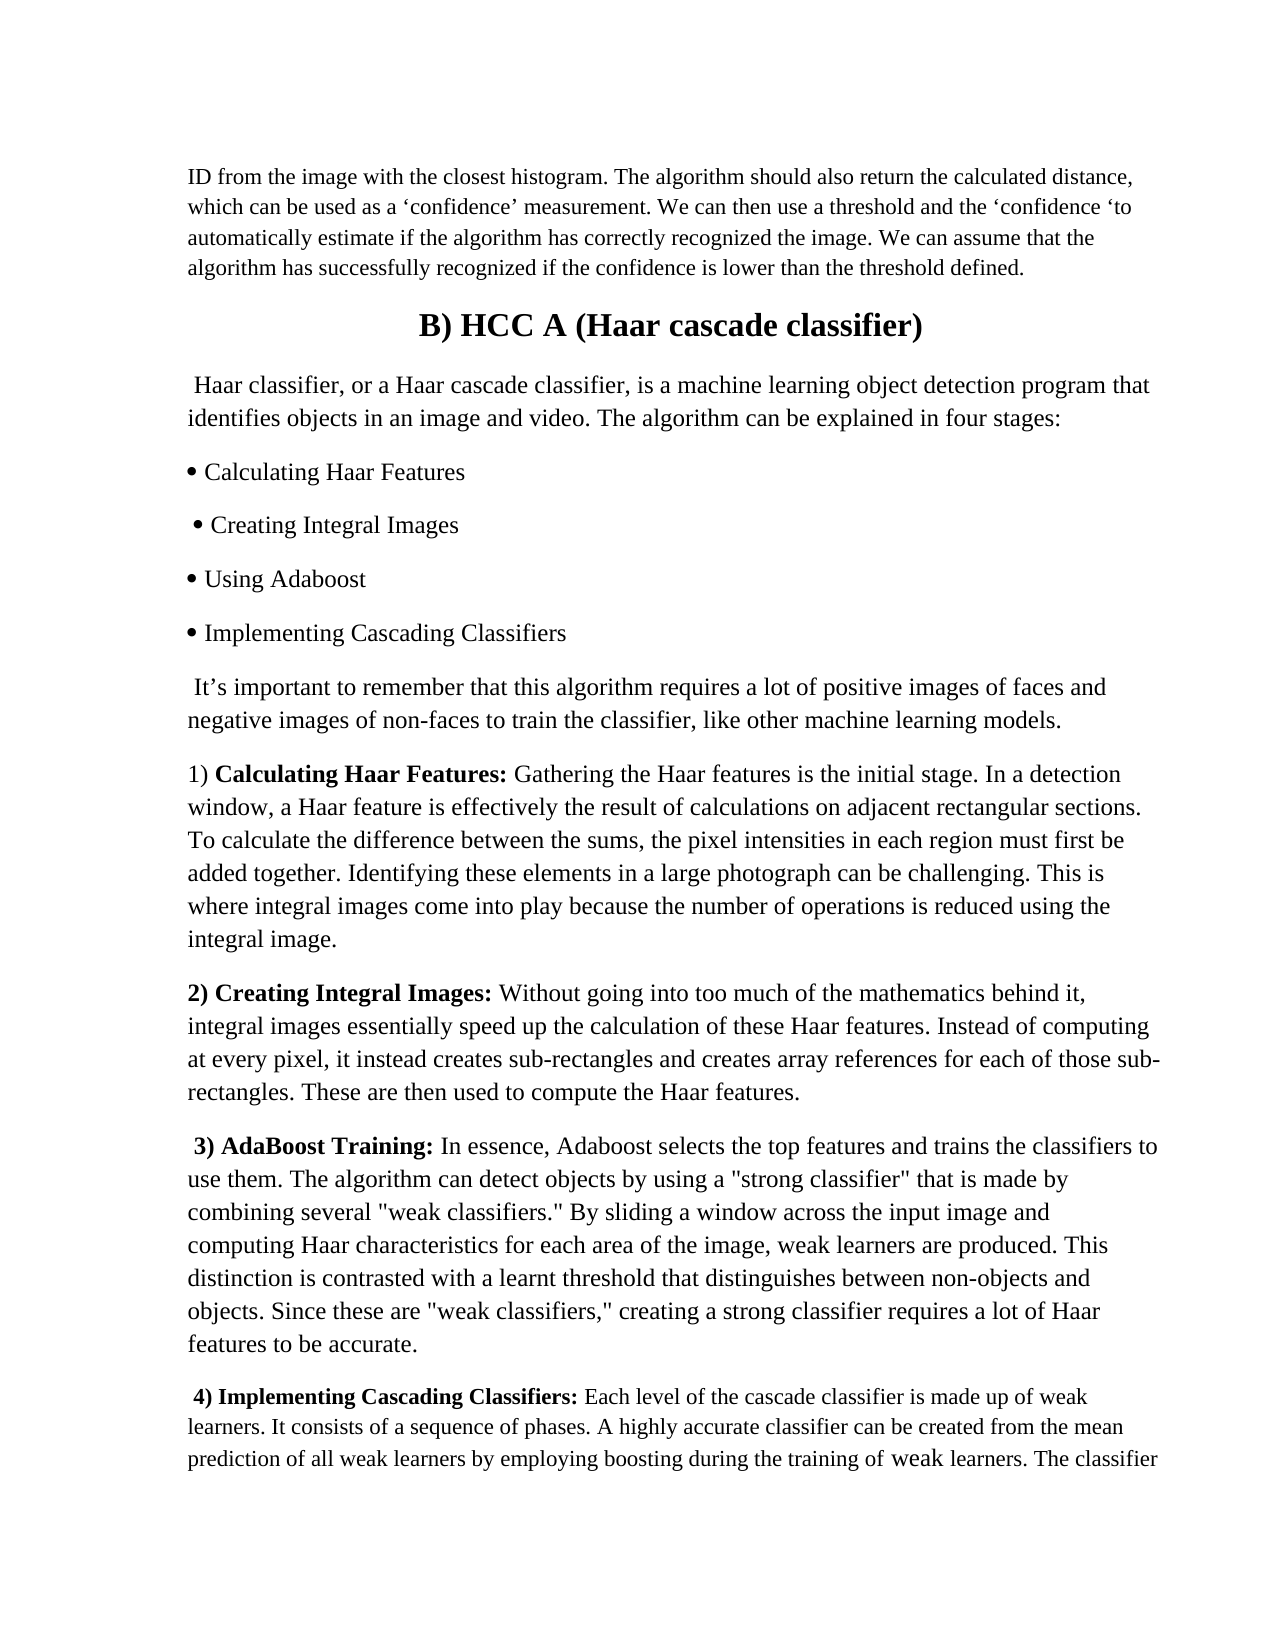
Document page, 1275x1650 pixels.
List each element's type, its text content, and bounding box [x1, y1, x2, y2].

text B) HCC A (Haar cascade classifier) [187, 305, 1162, 343]
text Creating Integral Images [187, 510, 1162, 539]
text It’s important to remember that this algorithm requires a lot of positive images of faces and negative images of non-faces to train the classifier, like other machine learning models. [187, 672, 1162, 734]
text 1) Calculating Haar Features: Gathering the Haar features is the initial stage. In a detection window, a Haar feature is effectively the result of calculations on adjacent rectangular sections. To calculate the difference between the sums, the pixel intensities in each region must first be added together. Identifying these elements in a large photograph can be challenging. This is where integral images come into play because the number of operations is reduced using the integral image. [187, 759, 1162, 953]
text 3) AdaBoost Training: In essence, Adaboost selects the top features and trains the classifiers to use them. The algorithm can detect objects by using a "strong classifier" that is made by combining several "weak classifiers." By sliding a window across the input image and computing Haar characteristics for each area of the image, weak learners are produced. This distinction is contrasted with a learnt threshold that distinguishes between non-objects and objects. Since these are "weak classifiers," creating a strong classifier requires a lot of Haar features to be accurate. [187, 1131, 1162, 1358]
text Implementing Cascading Classifiers [187, 618, 1162, 647]
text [187, 1383, 1162, 1472]
text 2) Creating Integral Images: Without going into too much of the mathematics behind it, integral images essentially speed up the calculation of these Haar features. Instead of computing at every pixel, it instead creates sub-rectangles and creates array references for each of those sub-rectangles. These are then used to compute the Haar features. [187, 978, 1162, 1106]
text Calculating Haar Features [187, 457, 1162, 485]
text Using Adaboost [187, 564, 1162, 593]
text Haar classifier, or a Haar cascade classifier, is a machine learning object detection program that identifies objects in an image and video. The algorithm can be explained in four stages: [187, 370, 1162, 431]
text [187, 163, 1162, 280]
